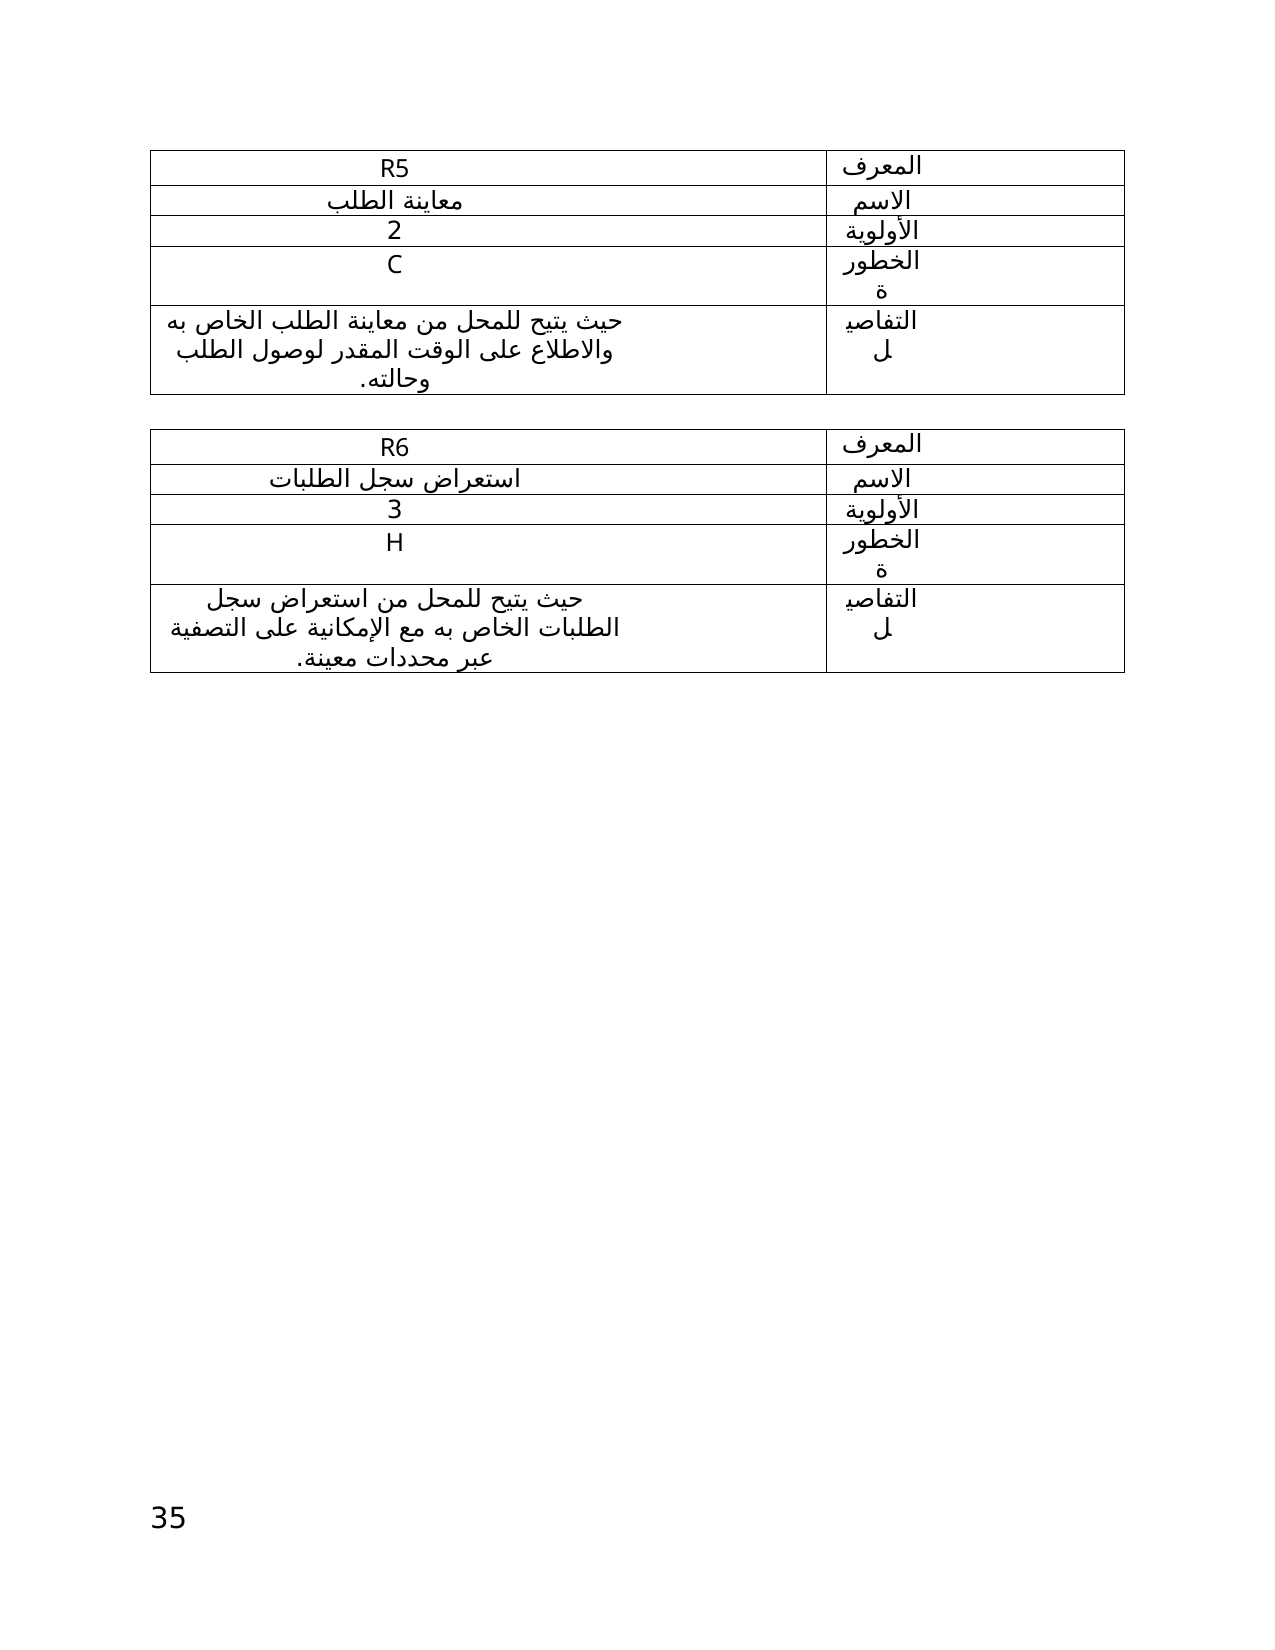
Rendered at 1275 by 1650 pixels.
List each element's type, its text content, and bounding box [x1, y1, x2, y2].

table_cell 2 [151, 216, 826, 246]
table_cell التفاصيل [827, 585, 1124, 672]
table_cell استعراض سجل الطلبات [151, 465, 826, 494]
table_cell 3 [151, 495, 826, 524]
table_cell حيث يتيح للمحل من معاينة الطلب الخاص به والاطلاع على الوقت المقدر لوصول الطلب وحالته. [151, 306, 826, 393]
table_cell الاسم [827, 465, 1124, 494]
table_cell الأولوية [827, 495, 1124, 524]
table_cell C [151, 247, 826, 305]
table_cell حيث يتيح للمحل من استعراض سجل الطلبات الخاص به مع الإمكانية على التصفية عبر محددات معينة. [151, 585, 826, 672]
table_header المعرف [827, 151, 1124, 185]
table_header المعرف [827, 430, 1124, 464]
table_cell الخطورة [827, 247, 1124, 305]
table_cell معاينة الطلب [151, 186, 826, 215]
table_cell الأولوية [827, 216, 1124, 246]
table_cell الاسم [827, 186, 1124, 215]
table_cell الخطورة [827, 525, 1124, 583]
table_cell التفاصيل [827, 306, 1124, 393]
table_header R5 [151, 151, 826, 185]
table_cell H [151, 525, 826, 583]
table_header R6 [151, 430, 826, 464]
